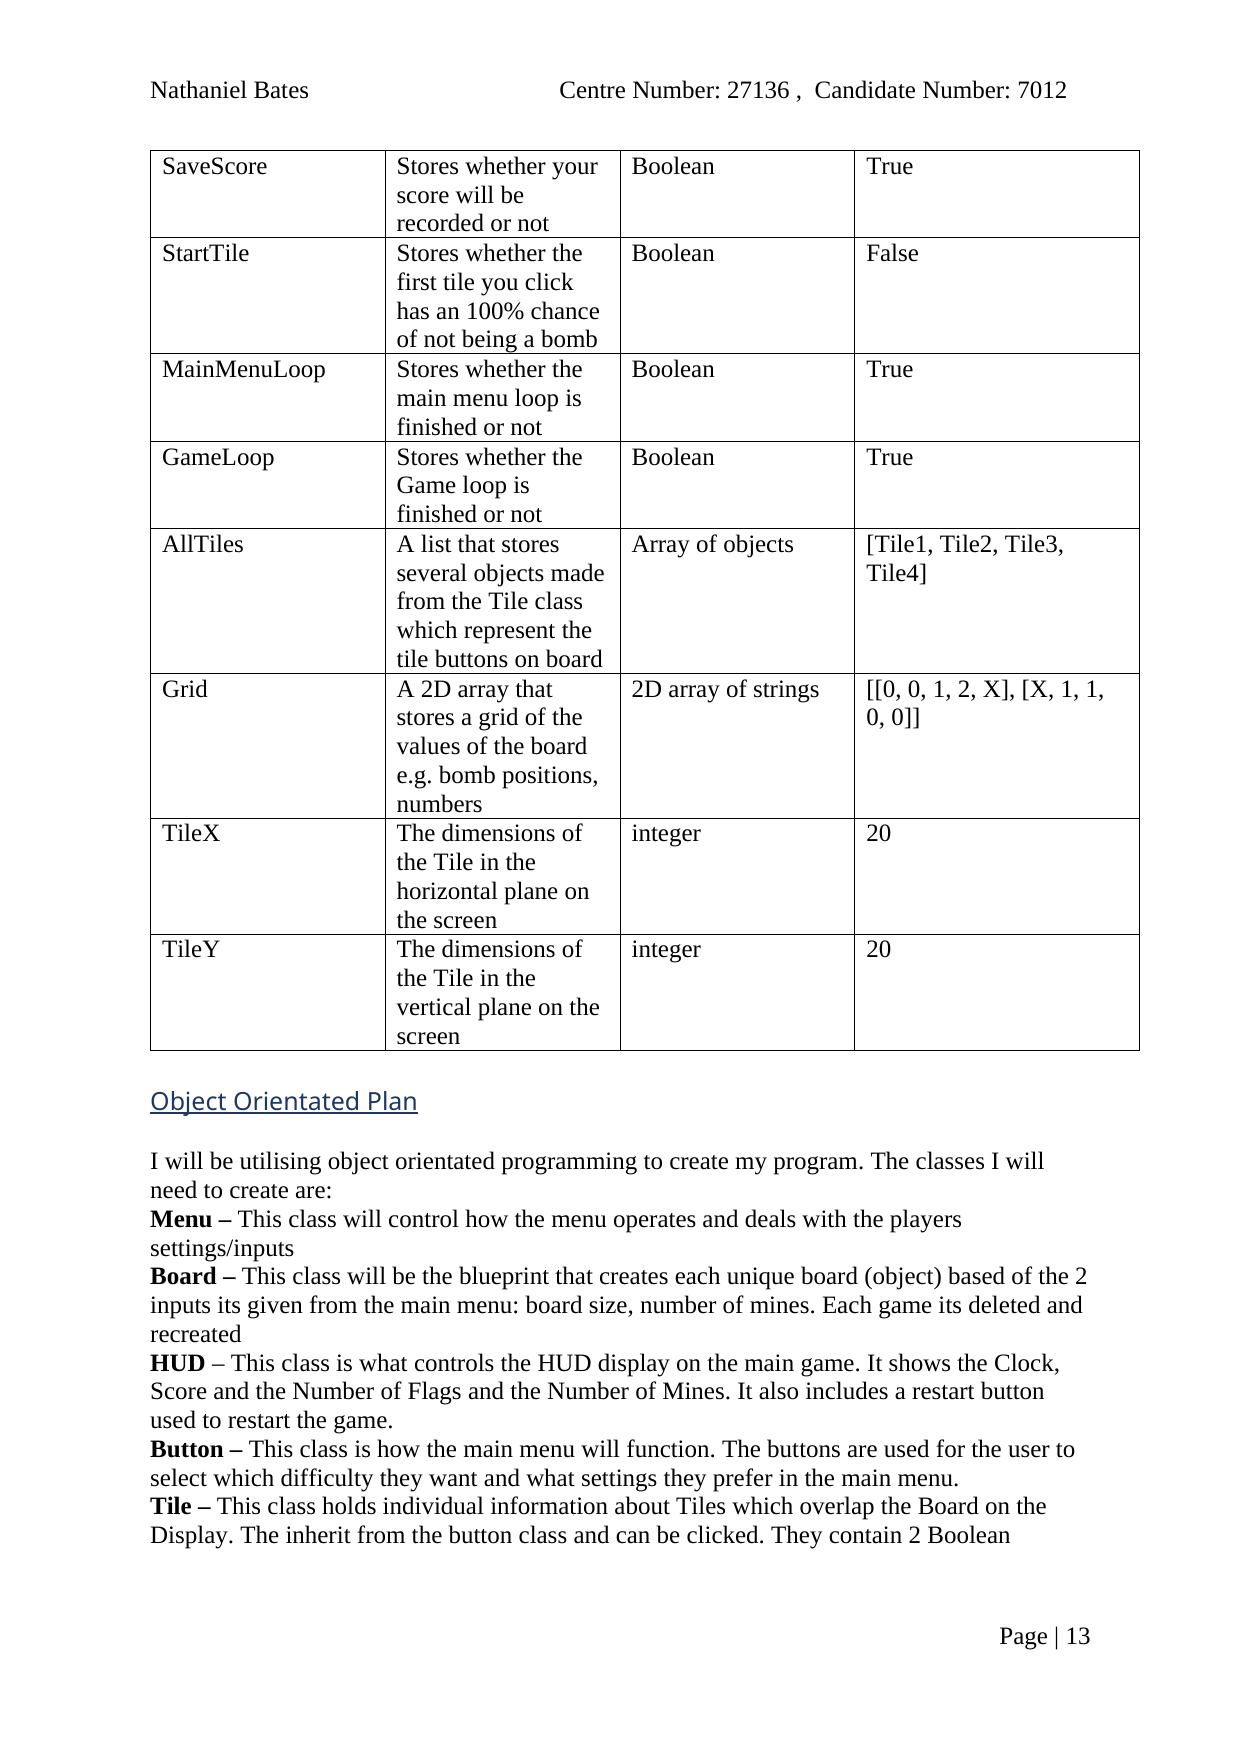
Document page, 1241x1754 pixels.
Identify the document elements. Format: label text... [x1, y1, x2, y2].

table_cell Stores whether your score will be recorded or not [386, 151, 620, 237]
subtitle Object Orientated Plan [150, 1083, 1090, 1118]
table_cell Grid [151, 674, 385, 817]
text Button – This class is how the main menu will function. The buttons are used for the user to select which difficulty they want and what settings they prefer in the main menu. [150, 1434, 1090, 1491]
table_cell Boolean [621, 151, 854, 237]
table_cell 20 [855, 935, 1139, 1049]
table_cell integer [621, 935, 854, 1049]
text Menu – This class will control how the menu operates and deals with the players settings/inputs [150, 1204, 1090, 1261]
table_cell Stores whether the main menu loop is finished or not [386, 354, 620, 441]
table_cell False [855, 238, 1139, 353]
table_cell Stores whether the Game loop is finished or not [386, 442, 620, 528]
text Board – This class will be the blueprint that creates each unique board (object) based of the 2 inputs its given from the main menu: board size, number of mines. Each game its deleted and recreated [150, 1261, 1090, 1348]
table_cell [[0, 0, 1, 2, X], [X, 1, 1, 0, 0]] [855, 674, 1139, 817]
table_cell A 2D array that stores a grid of the values of the board e.g. bomb positions, numbers [386, 674, 620, 817]
table_cell AllTiles [151, 529, 385, 673]
table_cell Stores whether the first tile you click has an 100% chance of not being a bomb [386, 238, 620, 353]
table_cell 20 [855, 819, 1139, 933]
table_cell True [855, 354, 1139, 441]
table_cell MainMenuLoop [151, 354, 385, 441]
table_cell SaveScore [151, 151, 385, 237]
table_cell Boolean [621, 354, 854, 441]
table_cell A list that stores several objects made from the Tile class which represent the tile buttons on board [386, 529, 620, 673]
table_cell Boolean [621, 238, 854, 353]
table_cell GameLoop [151, 442, 385, 528]
table_cell integer [621, 819, 854, 933]
table_cell Array of objects [621, 529, 854, 673]
text HUD – This class is what controls the HUD display on the main game. It shows the Clock, Score and the Number of Flags and the Number of Mines. It also includes a restart button used to restart the game. [150, 1348, 1090, 1434]
table_cell True [855, 442, 1139, 528]
table_cell TileX [151, 819, 385, 933]
text I will be utilising object orientated programming to create my program. The classes I will need to create are: [150, 1146, 1090, 1204]
table_cell The dimensions of the Tile in the horizontal plane on the screen [386, 819, 620, 933]
table_cell [Tile1, Tile2, Tile3, Tile4] [855, 529, 1139, 673]
table_cell 2D array of strings [621, 674, 854, 817]
table_cell Boolean [621, 442, 854, 528]
table_cell The dimensions of the Tile in the vertical plane on the screen [386, 935, 620, 1049]
table_cell True [855, 151, 1139, 237]
table_cell StartTile [151, 238, 385, 353]
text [150, 1491, 1090, 1549]
table_cell TileY [151, 935, 385, 1049]
